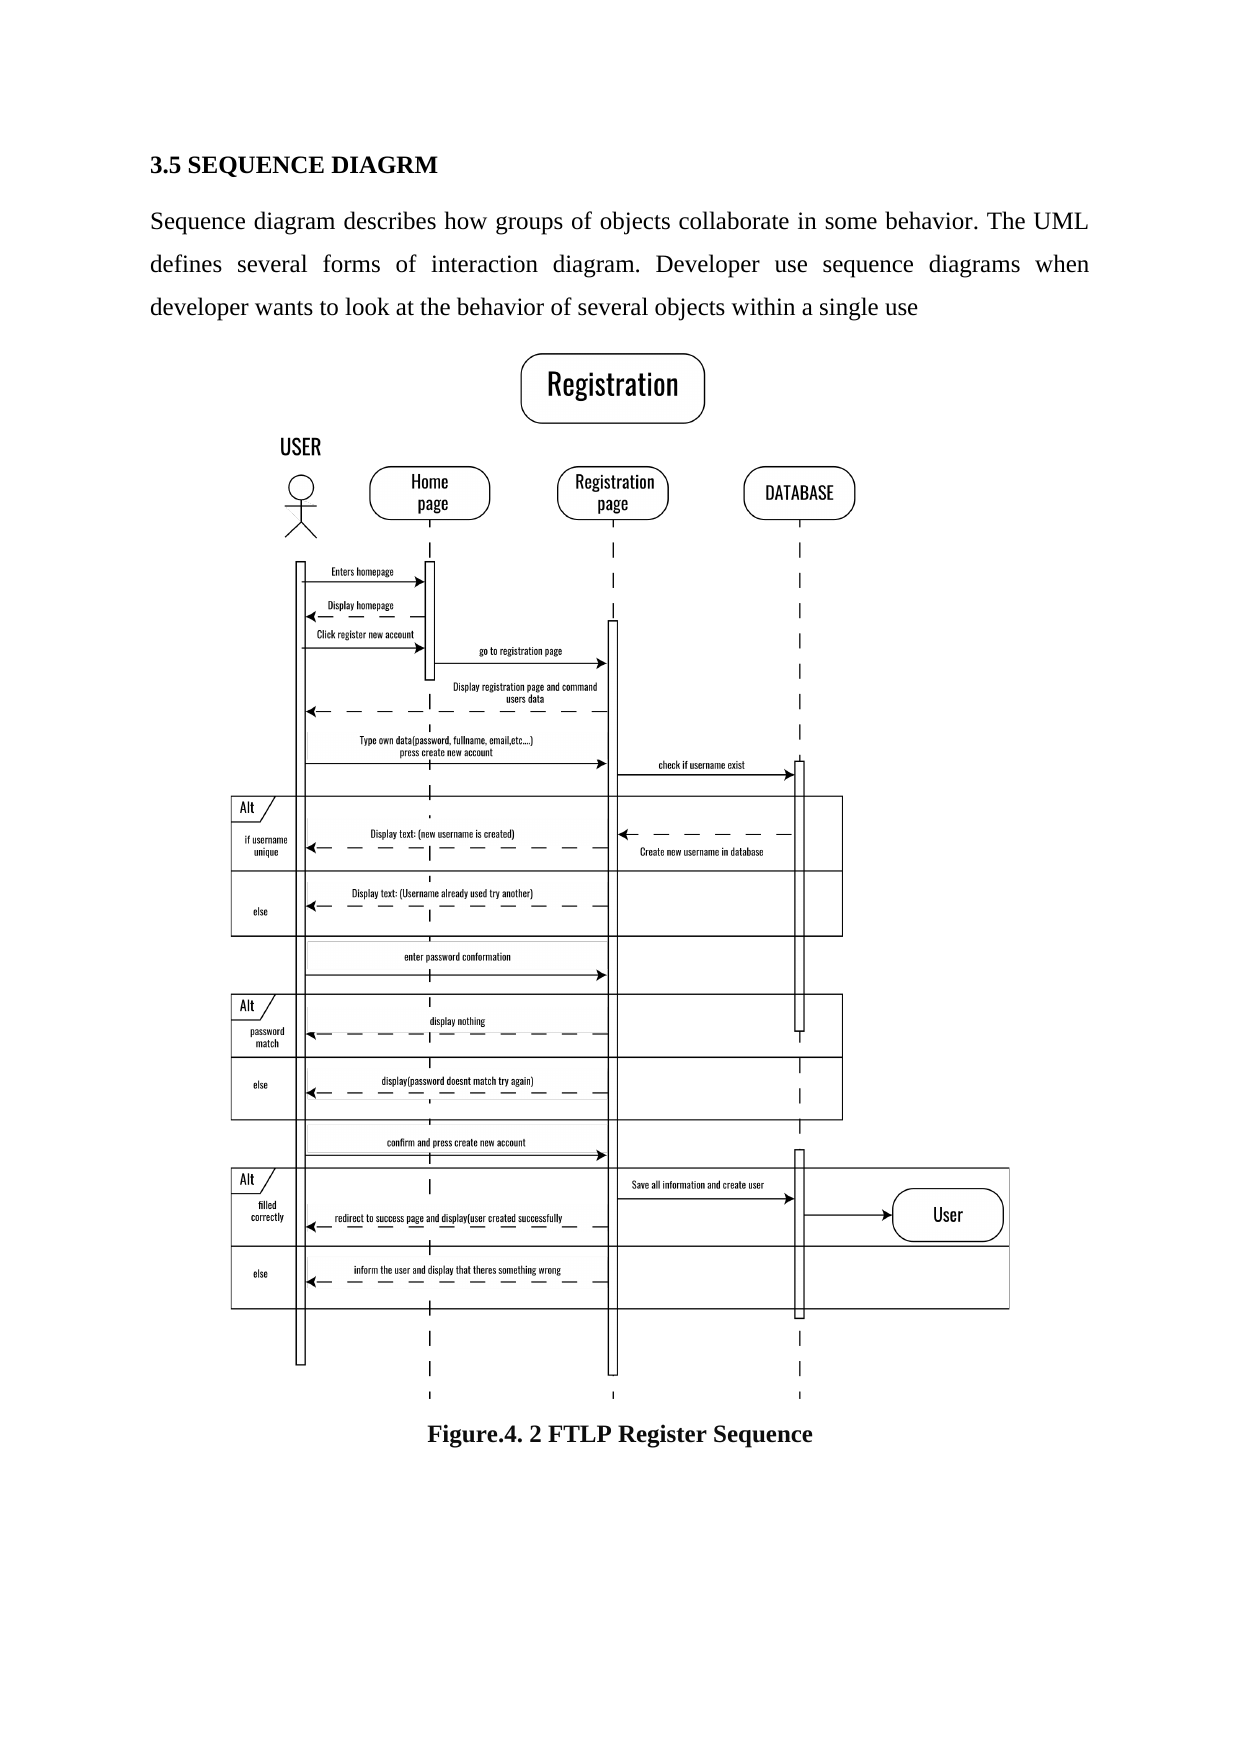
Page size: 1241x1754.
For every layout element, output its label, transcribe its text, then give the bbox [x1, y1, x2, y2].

subtitle 3.5 SEQUENCE DIAGRM [150, 150, 1090, 179]
text Sequence diagram describes how groups of objects collaborate in some behavior. The UML defines several forms of interaction diagram. Developer use sequence diagrams when developer wants to look at the behavior of several objects within a single use [150, 206, 1090, 321]
picture [230, 353, 1010, 1399]
